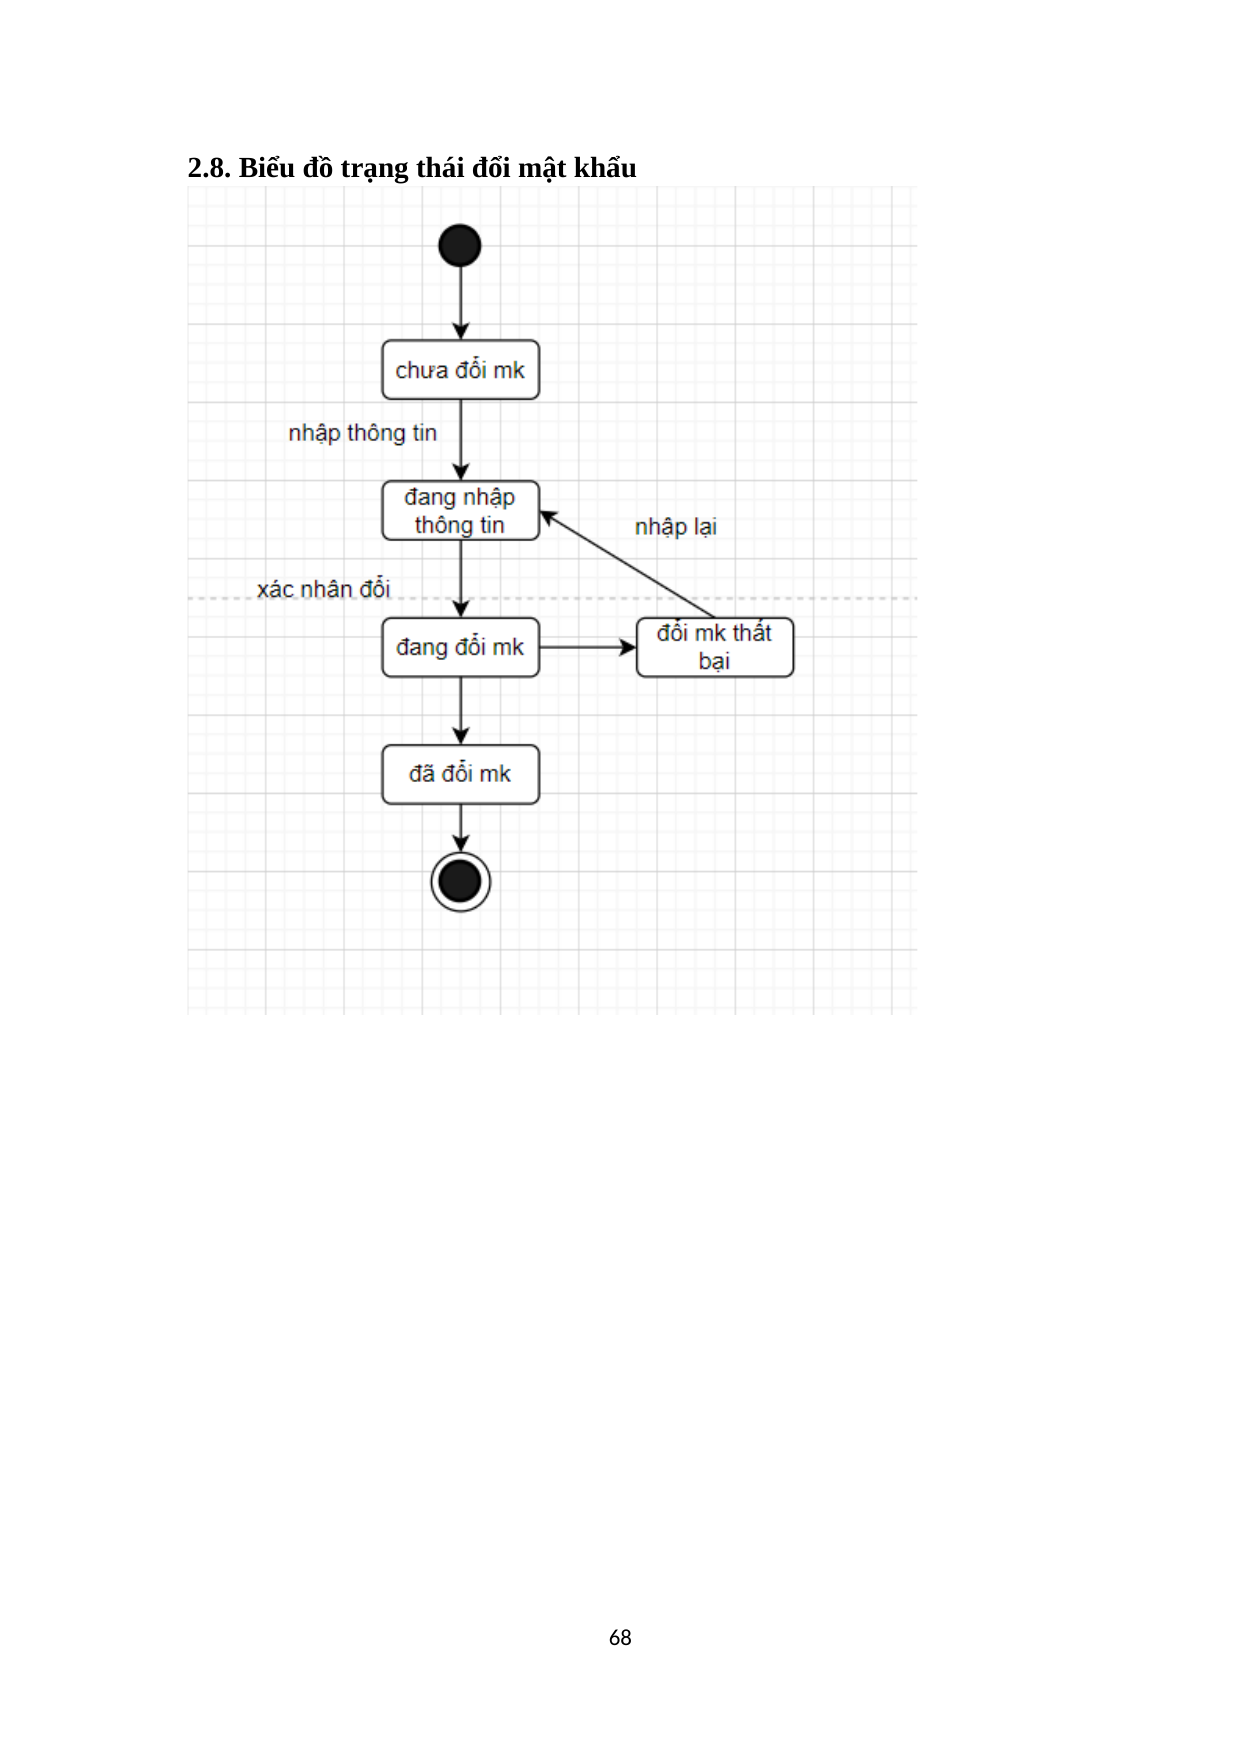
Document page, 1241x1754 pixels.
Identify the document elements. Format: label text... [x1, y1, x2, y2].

picture [187, 186, 918, 1015]
subtitle 2.8. Biểu đồ trạng thái đổi mật khẩu [150, 150, 1090, 183]
